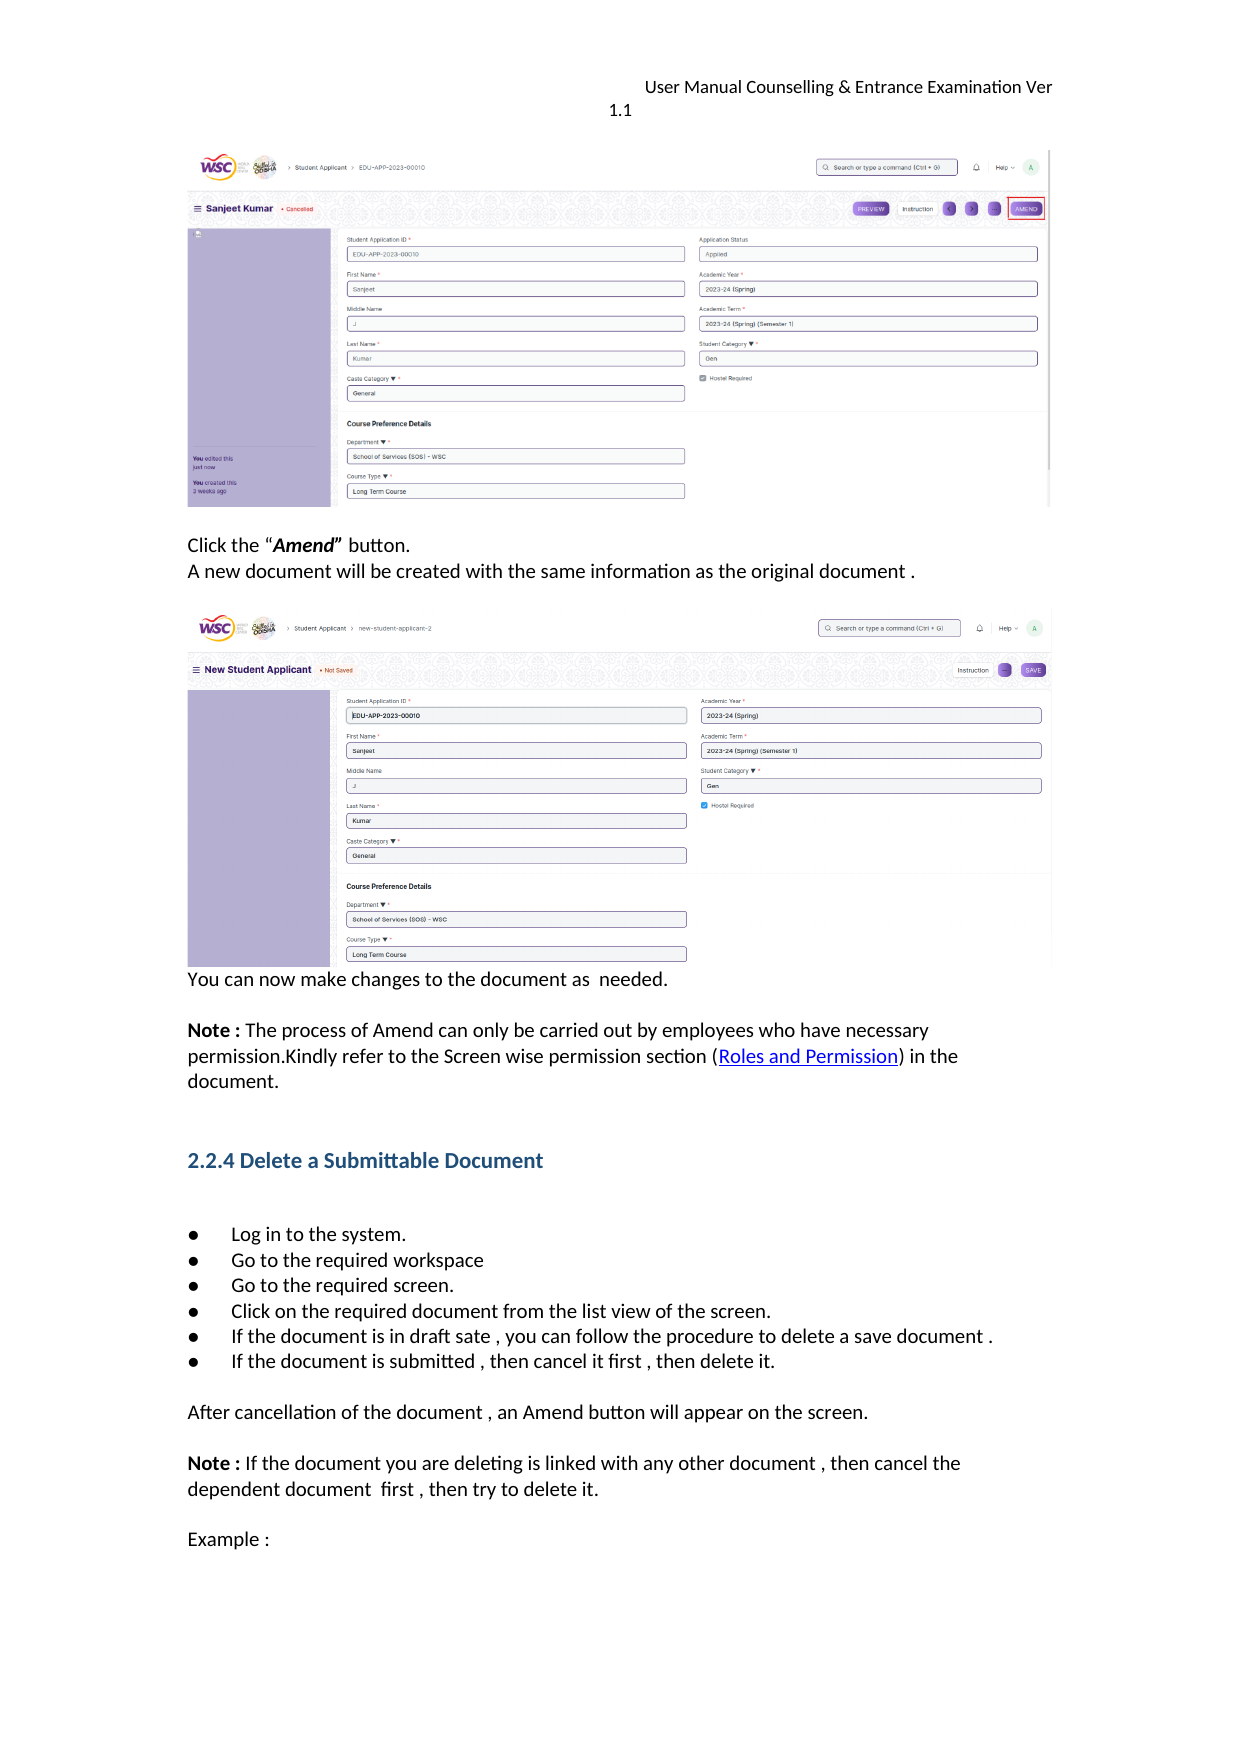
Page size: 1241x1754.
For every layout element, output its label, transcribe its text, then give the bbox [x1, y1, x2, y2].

list Go to the required screen. [187, 1272, 1053, 1298]
picture [187, 150, 1050, 507]
text Click the “Amend” button. [187, 532, 1053, 558]
list Go to the required workspace [187, 1247, 1053, 1272]
text Example : [187, 1527, 1053, 1552]
list If the document is submitted , then cancel it first , then delete it. [187, 1349, 1053, 1374]
text After cancellation of the document , an Amend button will appear on the screen. [187, 1399, 1053, 1425]
text Note : If the document you are deleting is linked with any other document , then cancel the dependent document first , then try to delete it. [187, 1450, 1053, 1501]
picture [187, 608, 1052, 967]
list If the document is in draft sate , you can follow the procedure to delete a save document . [187, 1323, 1053, 1349]
list Click on the required document from the list view of the screen. [187, 1298, 1053, 1323]
text You can now make changes to the document as needed. [187, 967, 1053, 992]
subtitle 2.2.4 Delete a Submittable Document [187, 1146, 1053, 1174]
list Log in to the system. [187, 1222, 1053, 1247]
text Note : The process of Amend can only be carried out by employees who have necessary permission.Kindly refer to the Screen wise permission section (Roles and Permission) in the document. [187, 1017, 1053, 1094]
text A new document will be created with the same information as the original document . [187, 558, 1053, 583]
